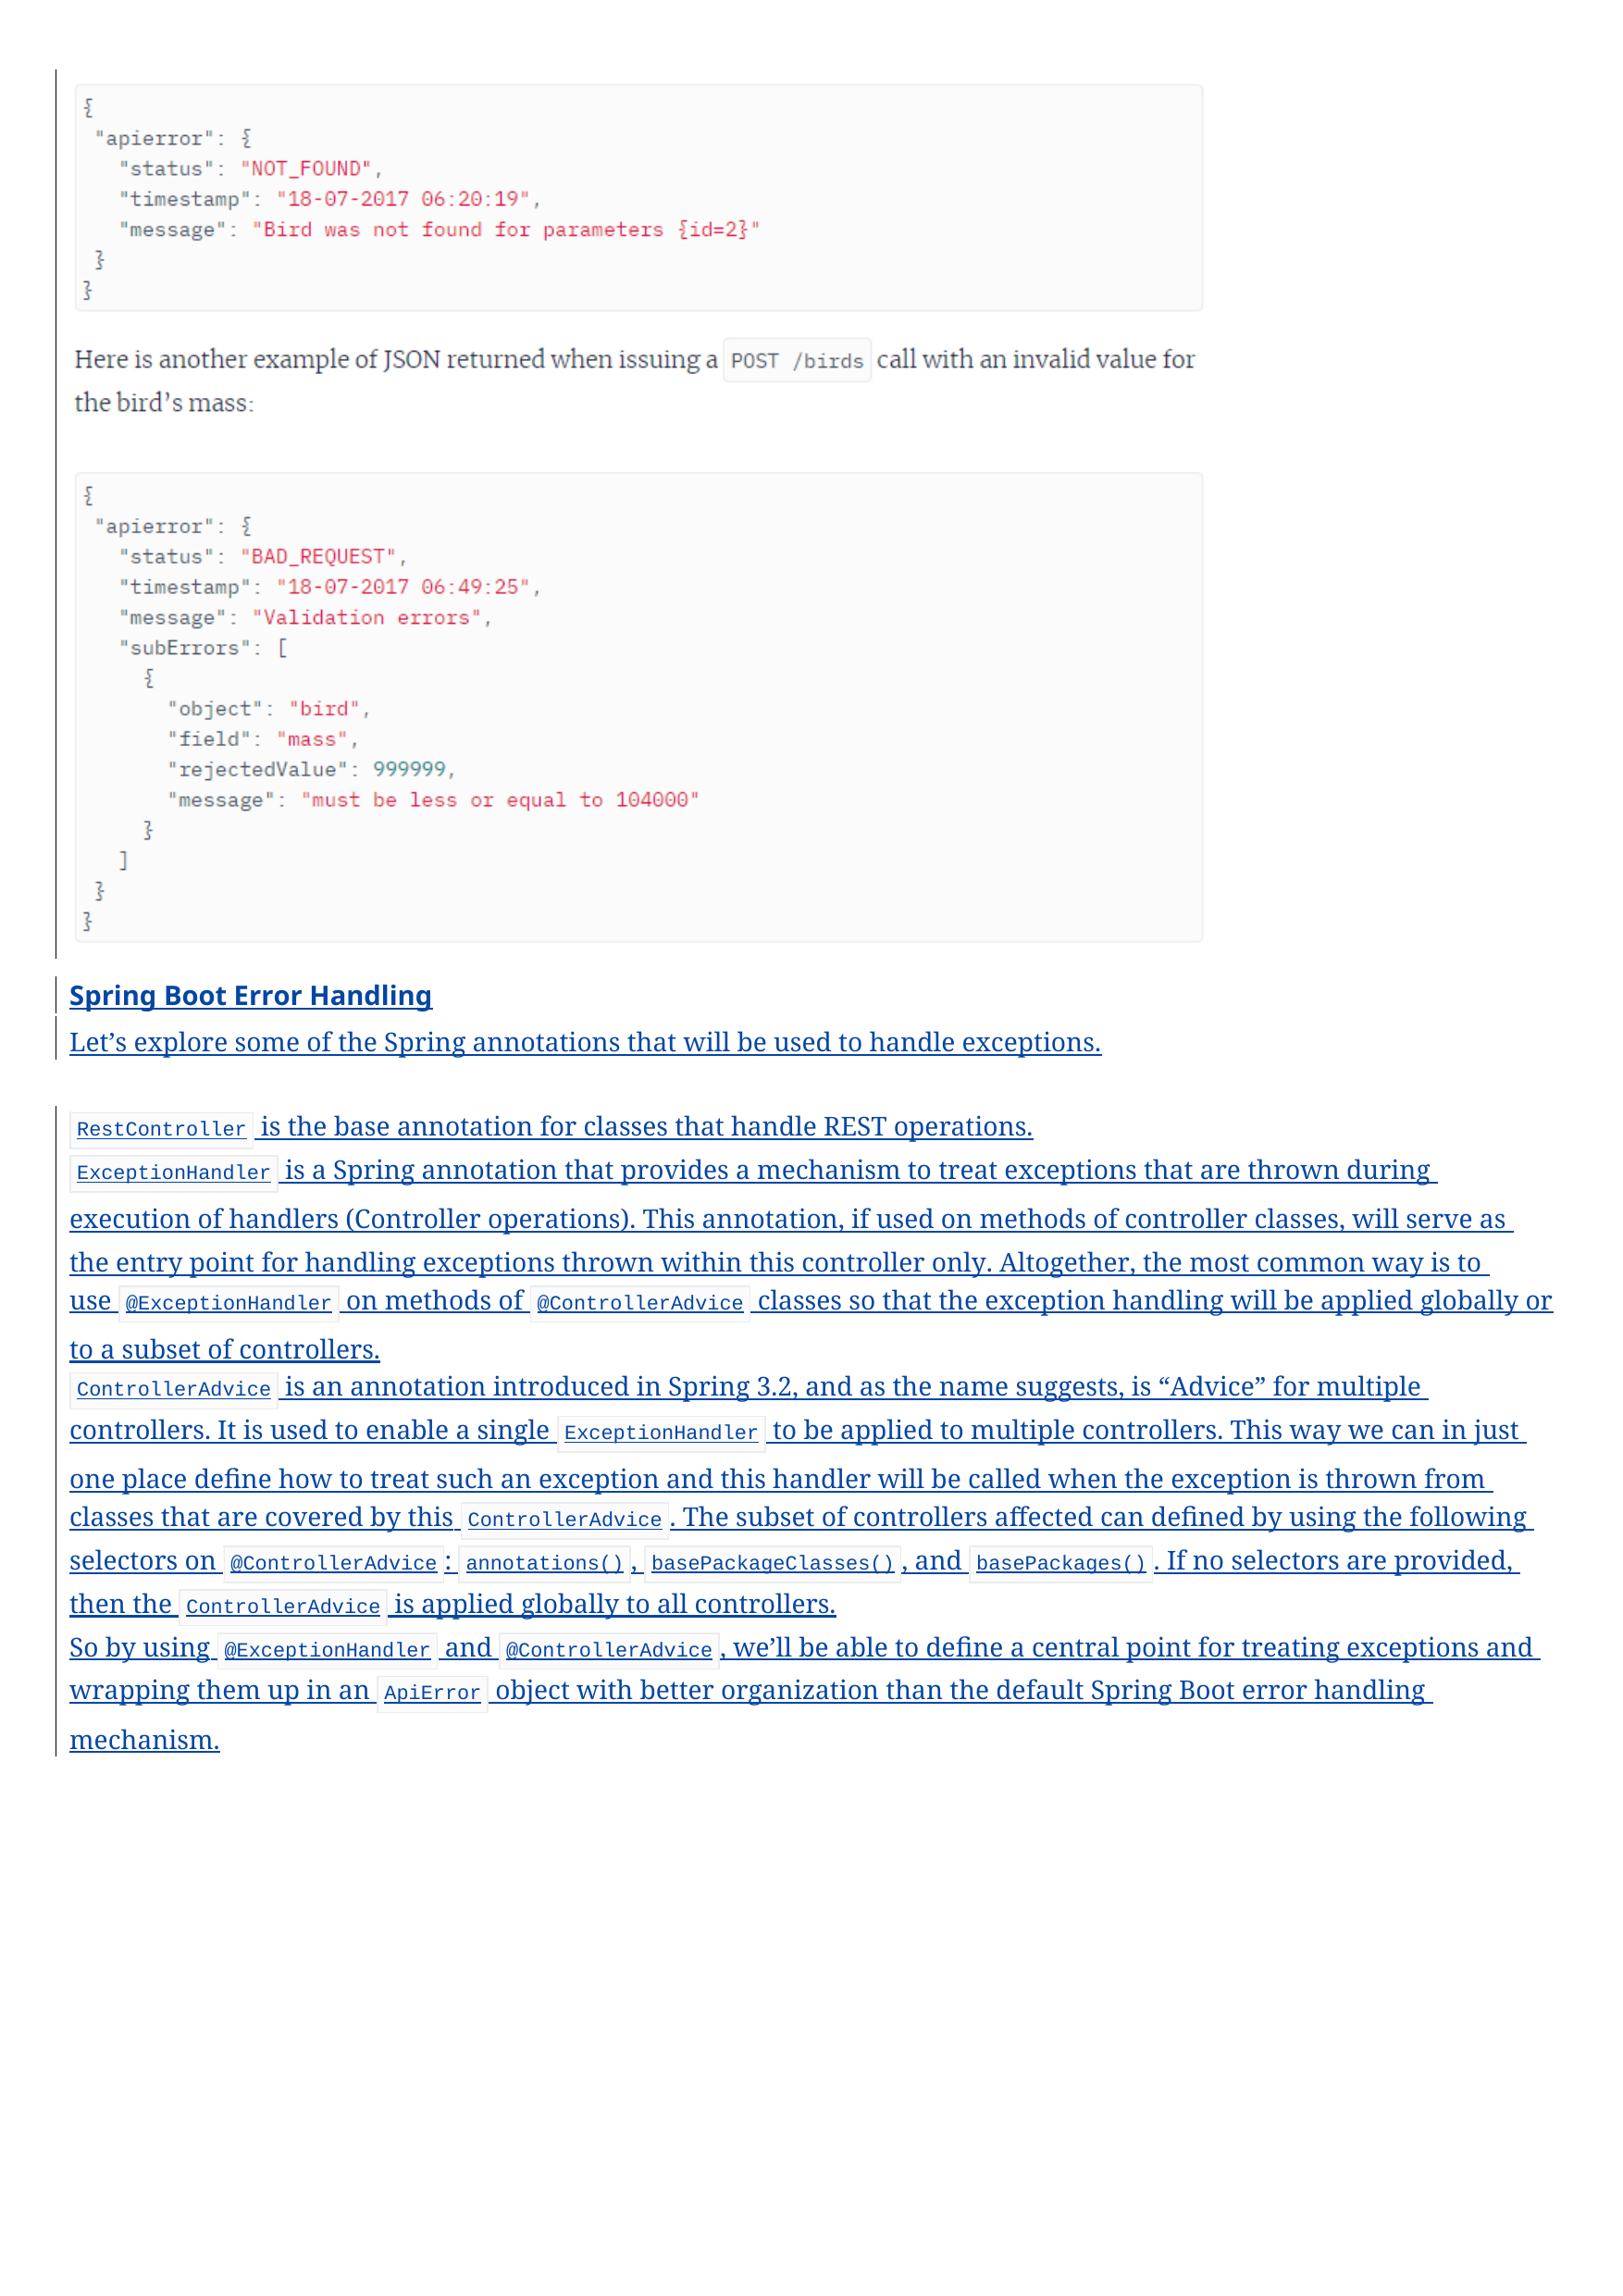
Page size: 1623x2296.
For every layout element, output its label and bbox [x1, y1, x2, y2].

picture [69, 69, 1222, 959]
